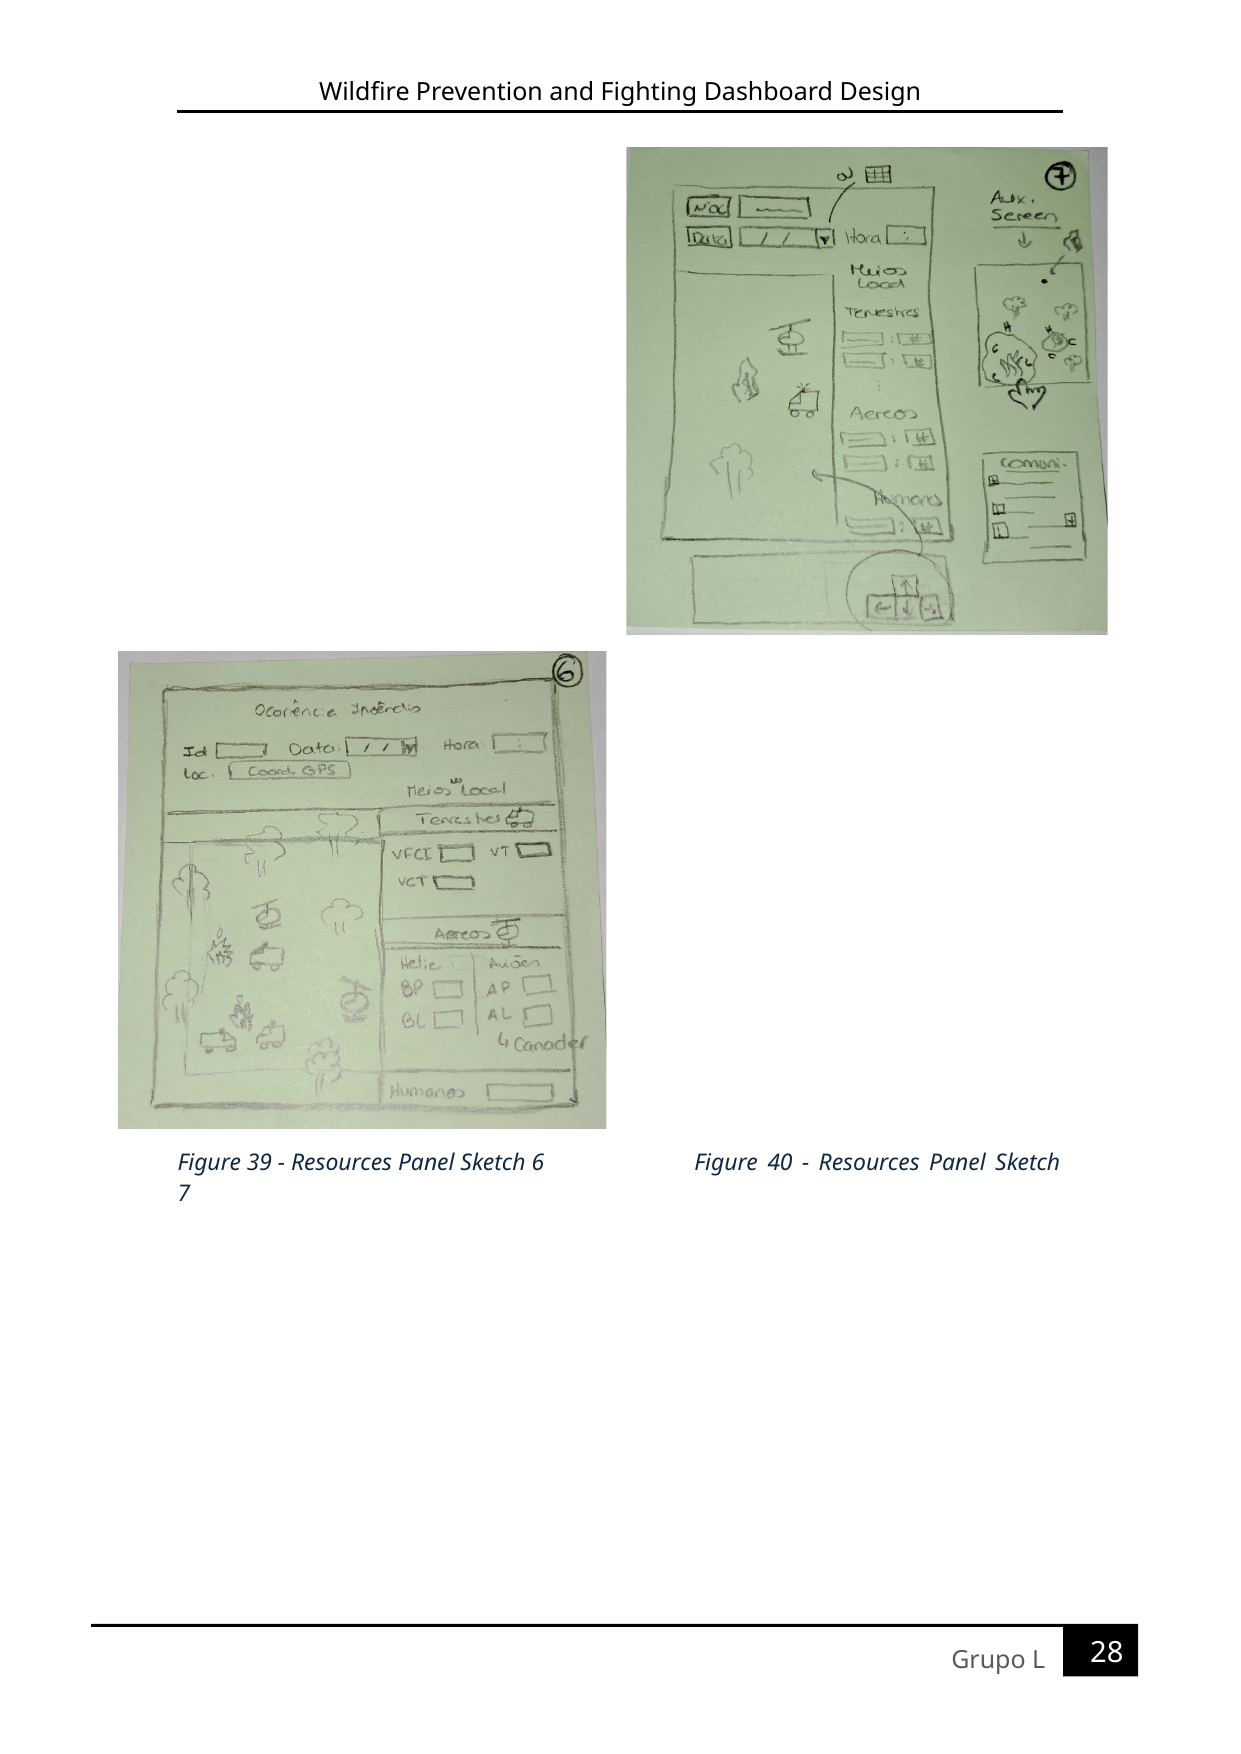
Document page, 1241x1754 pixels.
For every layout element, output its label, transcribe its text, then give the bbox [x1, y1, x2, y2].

picture [626, 147, 1108, 635]
text Figure 39 - Resources Panel Sketch 6 Figure 40 - Resources Panel Sketch 7 [177, 1146, 1063, 1208]
picture [118, 651, 607, 1129]
